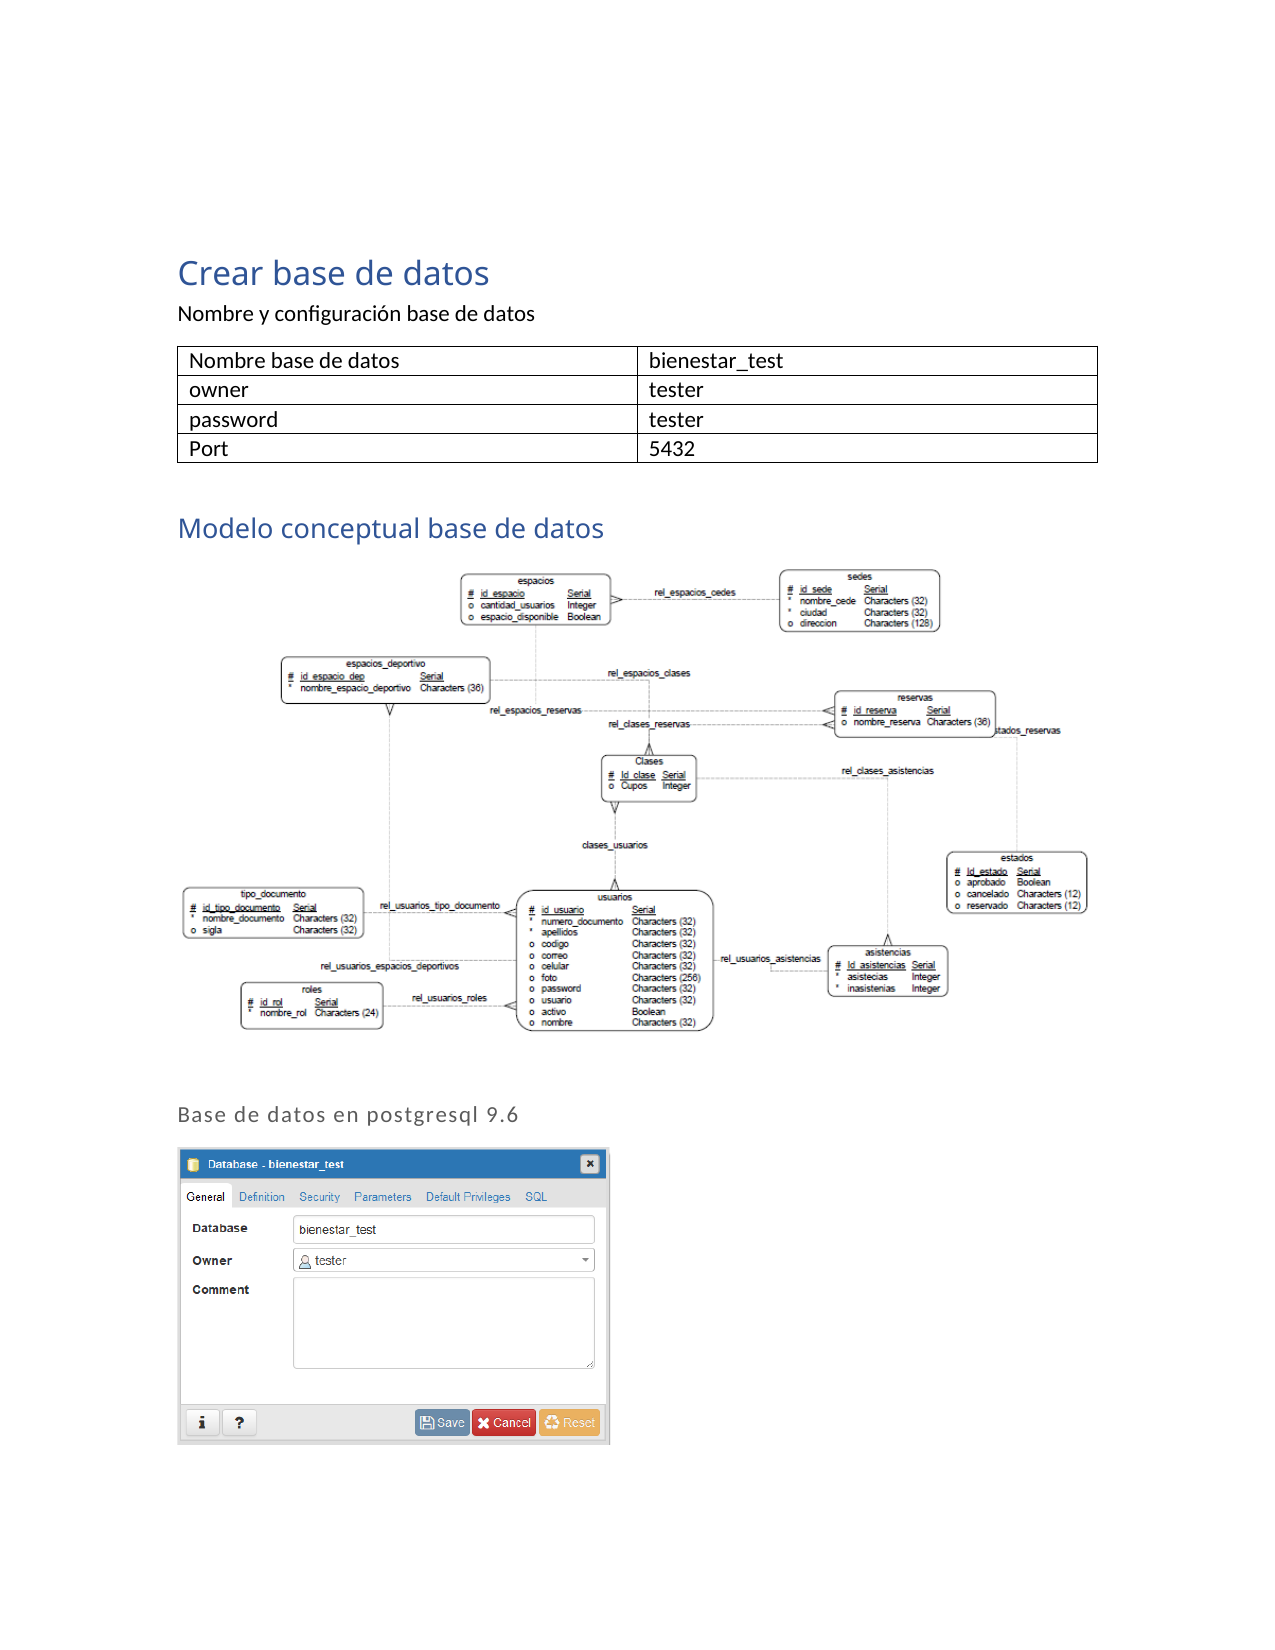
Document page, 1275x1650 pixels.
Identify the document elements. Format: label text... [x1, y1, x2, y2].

table_cell owner [178, 376, 637, 404]
picture [177, 548, 1098, 1082]
picture [177, 1147, 611, 1445]
text Nombre y configuración base de datos [177, 299, 1098, 327]
table_header Nombre base de datos [178, 347, 637, 374]
text Modelo conceptual base de datos [177, 510, 1098, 548]
table_cell Port [178, 434, 637, 462]
table_header bienestar_test [638, 347, 1097, 374]
table_cell password [178, 405, 637, 433]
subtitle Crear base de datos [177, 250, 1098, 295]
subtitle Base de datos en postgresql 9.6 [177, 1101, 1098, 1128]
table_cell tester [638, 405, 1097, 433]
table_cell tester [638, 376, 1097, 404]
table_cell 5432 [638, 434, 1097, 462]
